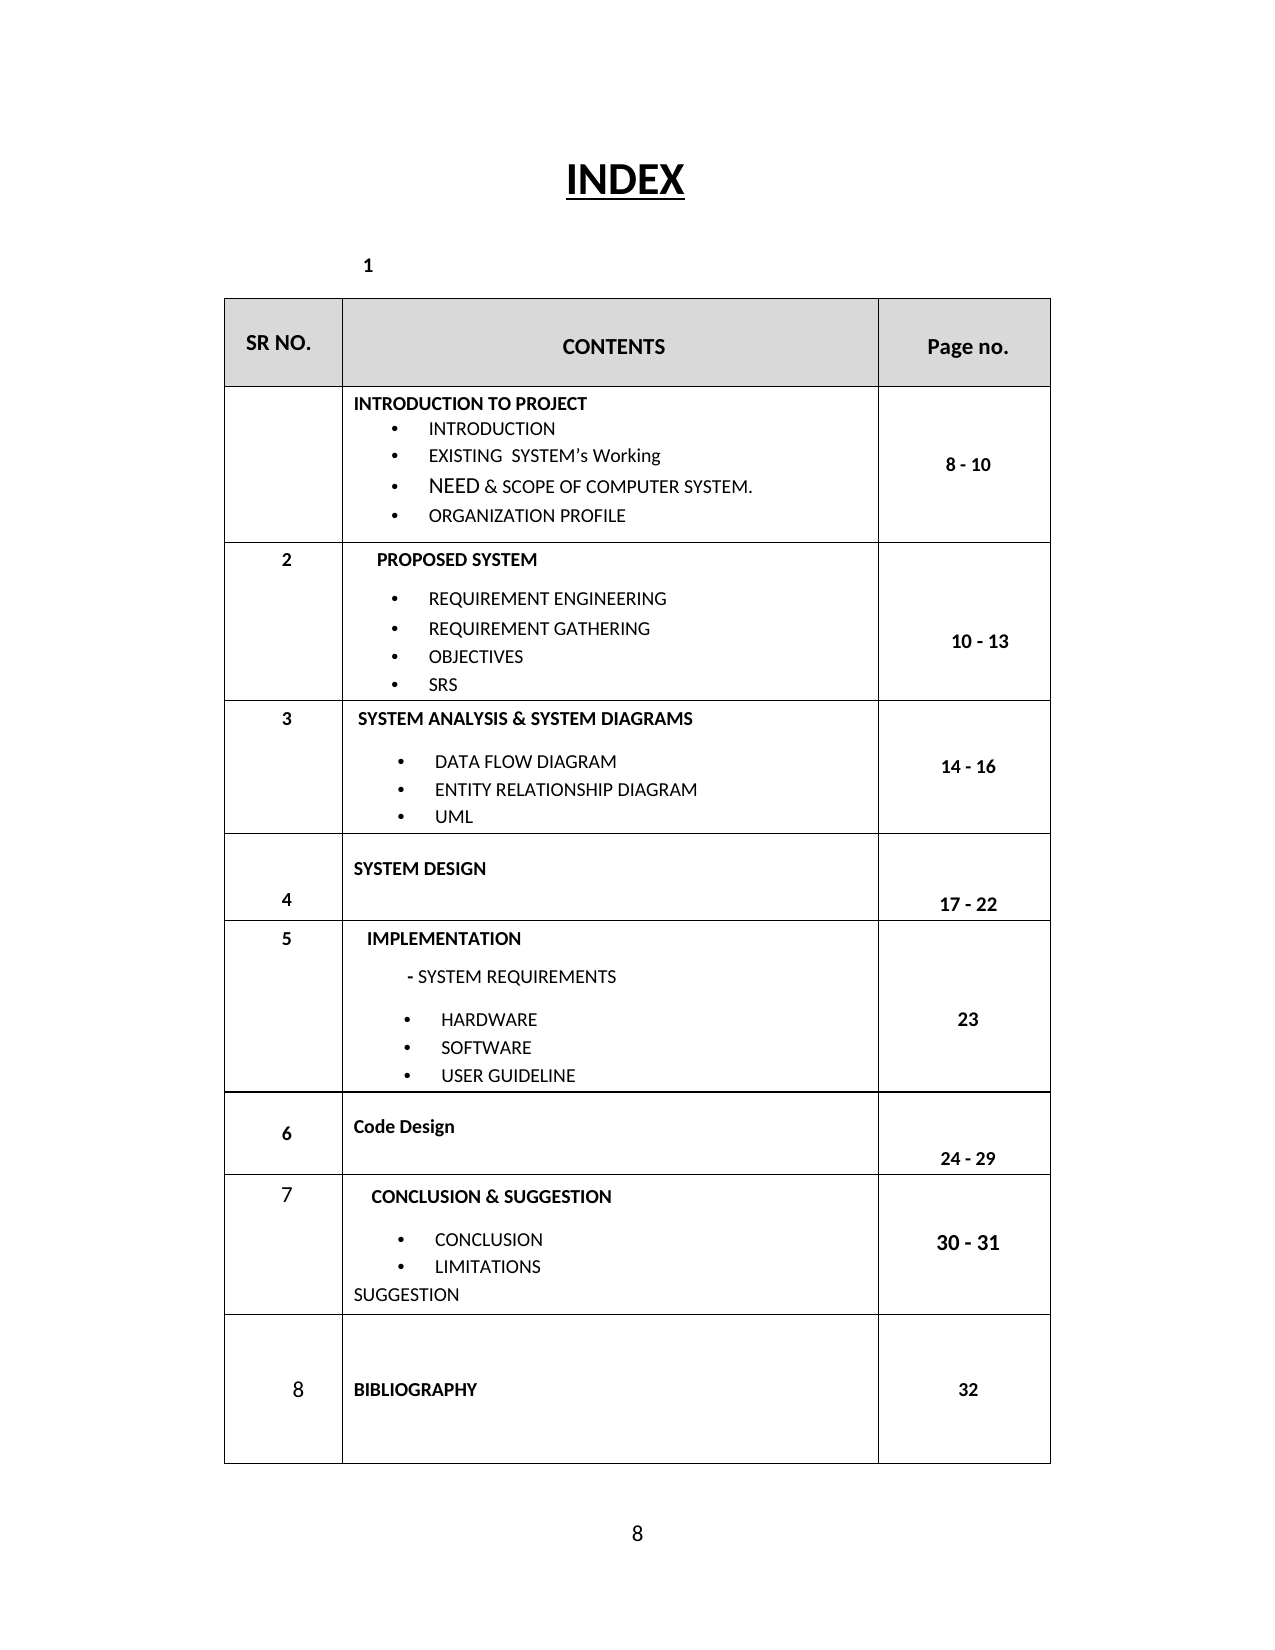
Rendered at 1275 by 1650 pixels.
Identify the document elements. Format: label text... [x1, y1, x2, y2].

table_header CONTENTS [343, 299, 878, 386]
table_cell BIBLIOGRAPHY [343, 1315, 878, 1463]
table_cell 17 - 22 [879, 834, 1050, 920]
table_cell 10 - 13 [879, 543, 1050, 700]
table_cell CONCLUSION & SUGGESTION CONCLUSION LIMITATIONS SUGGESTION [343, 1175, 878, 1314]
table_cell Code Design [343, 1093, 878, 1174]
table_cell SYSTEM ANALYSIS & SYSTEM DIAGRAMS DATA FLOW DIAGRAM ENTITY RELATIONSHIP DIAGRAM UML [343, 701, 878, 833]
table_cell 14 - 16 [879, 701, 1050, 833]
table_cell 7 [225, 1175, 342, 1314]
text INDEX [150, 150, 1125, 206]
table_cell PROPOSED SYSTEM REQUIREMENT ENGINEERING REQUIREMENT GATHERING OBJECTIVES SRS [343, 543, 878, 700]
table_cell INTRODUCTION TO PROJECT INTRODUCTION EXISTING SYSTEM’s Working NEED & SCOPE OF COMPUTER SYSTEM. ORGANIZATION PROFILE [343, 387, 878, 542]
table_cell 6 [225, 1093, 342, 1174]
table_cell 3 [225, 701, 342, 833]
table_cell 30 - 31 [879, 1175, 1050, 1314]
table_cell SYSTEM DESIGN [343, 834, 878, 920]
table_header Page no. [879, 299, 1050, 386]
table_cell 5 [225, 921, 342, 1091]
table_cell 24 - 29 [879, 1093, 1050, 1174]
table_header SR NO. [225, 299, 342, 386]
table_cell 32 [879, 1315, 1050, 1463]
table_cell 8 - 10 [879, 387, 1050, 542]
table_cell 23 [879, 921, 1050, 1091]
table_cell 4 [225, 834, 342, 920]
table_cell 8 [225, 1315, 342, 1463]
table_cell IMPLEMENTATION - SYSTEM REQUIREMENTS HARDWARE SOFTWARE USER GUIDELINE [343, 921, 878, 1091]
table_cell 2 [225, 543, 342, 700]
table_cell [225, 387, 342, 542]
